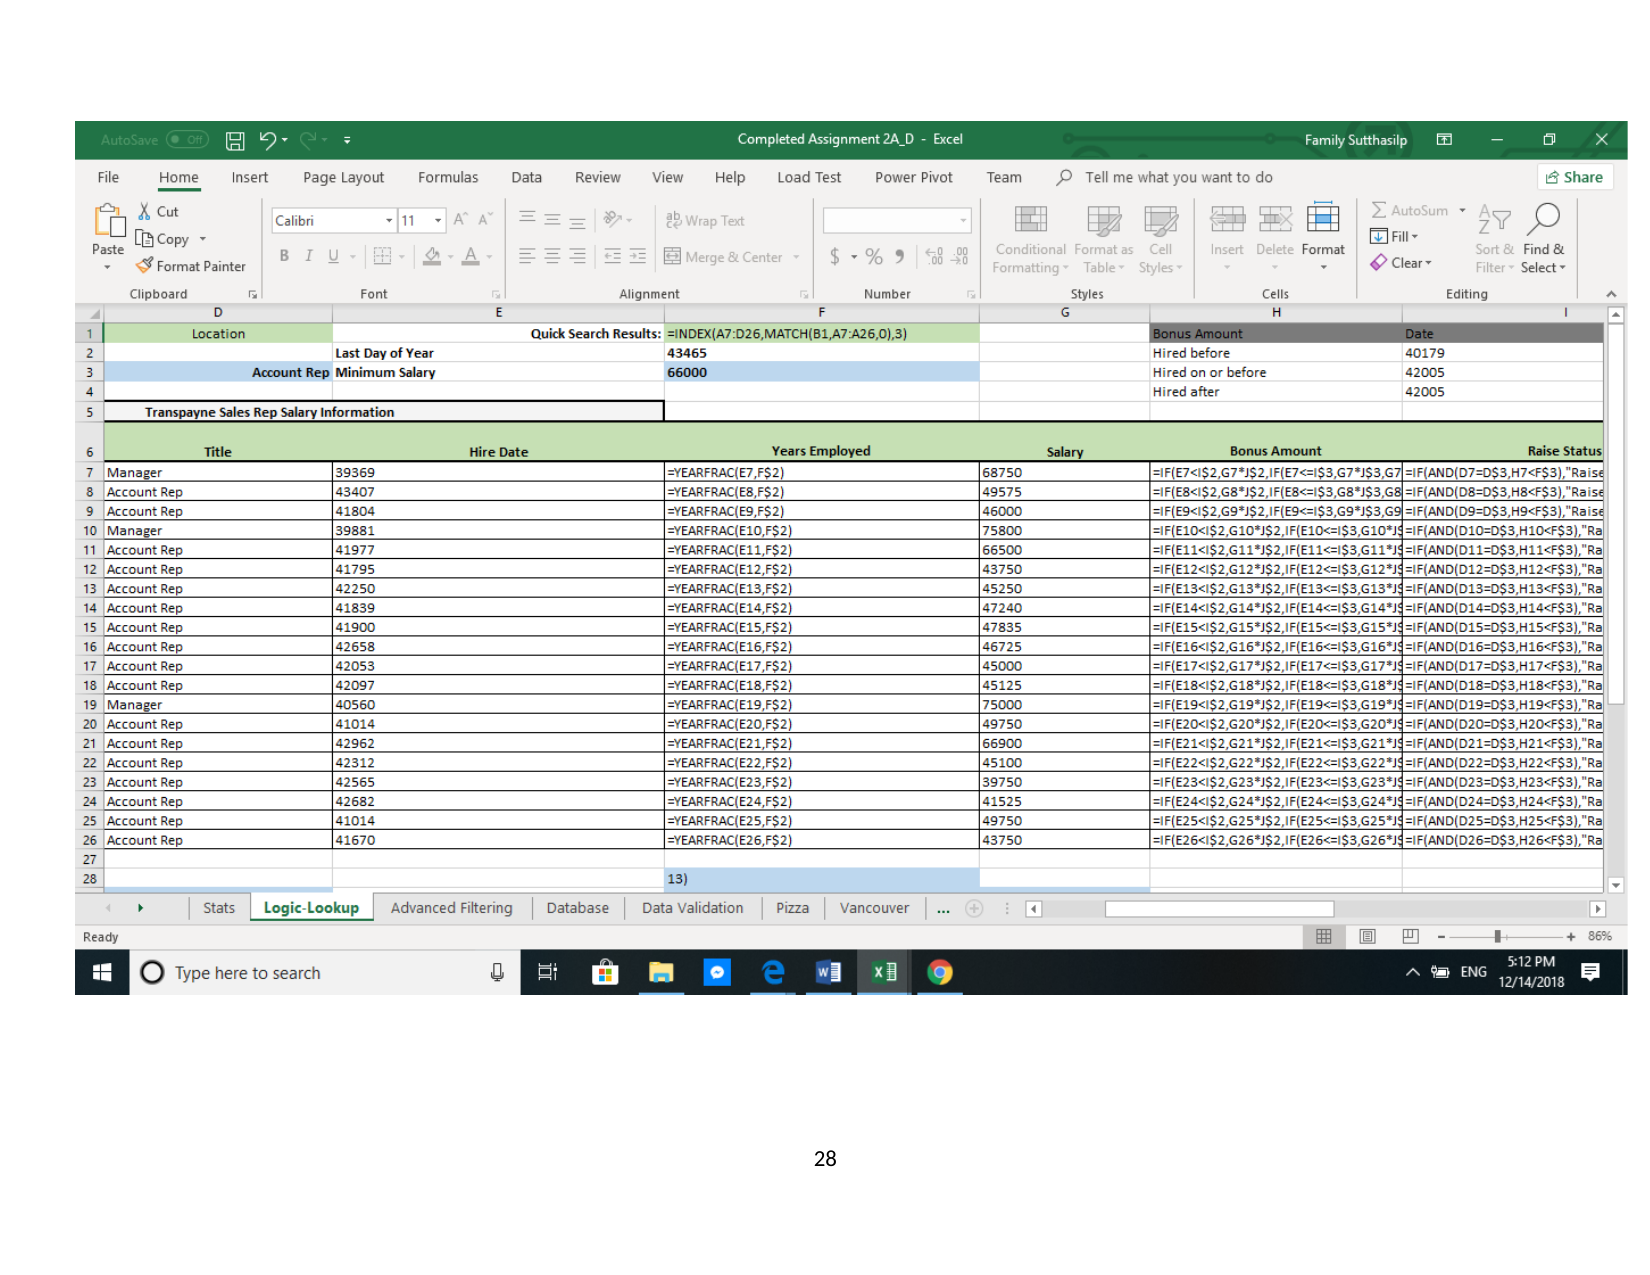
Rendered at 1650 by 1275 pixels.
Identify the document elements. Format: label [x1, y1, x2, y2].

picture [75, 121, 1628, 995]
